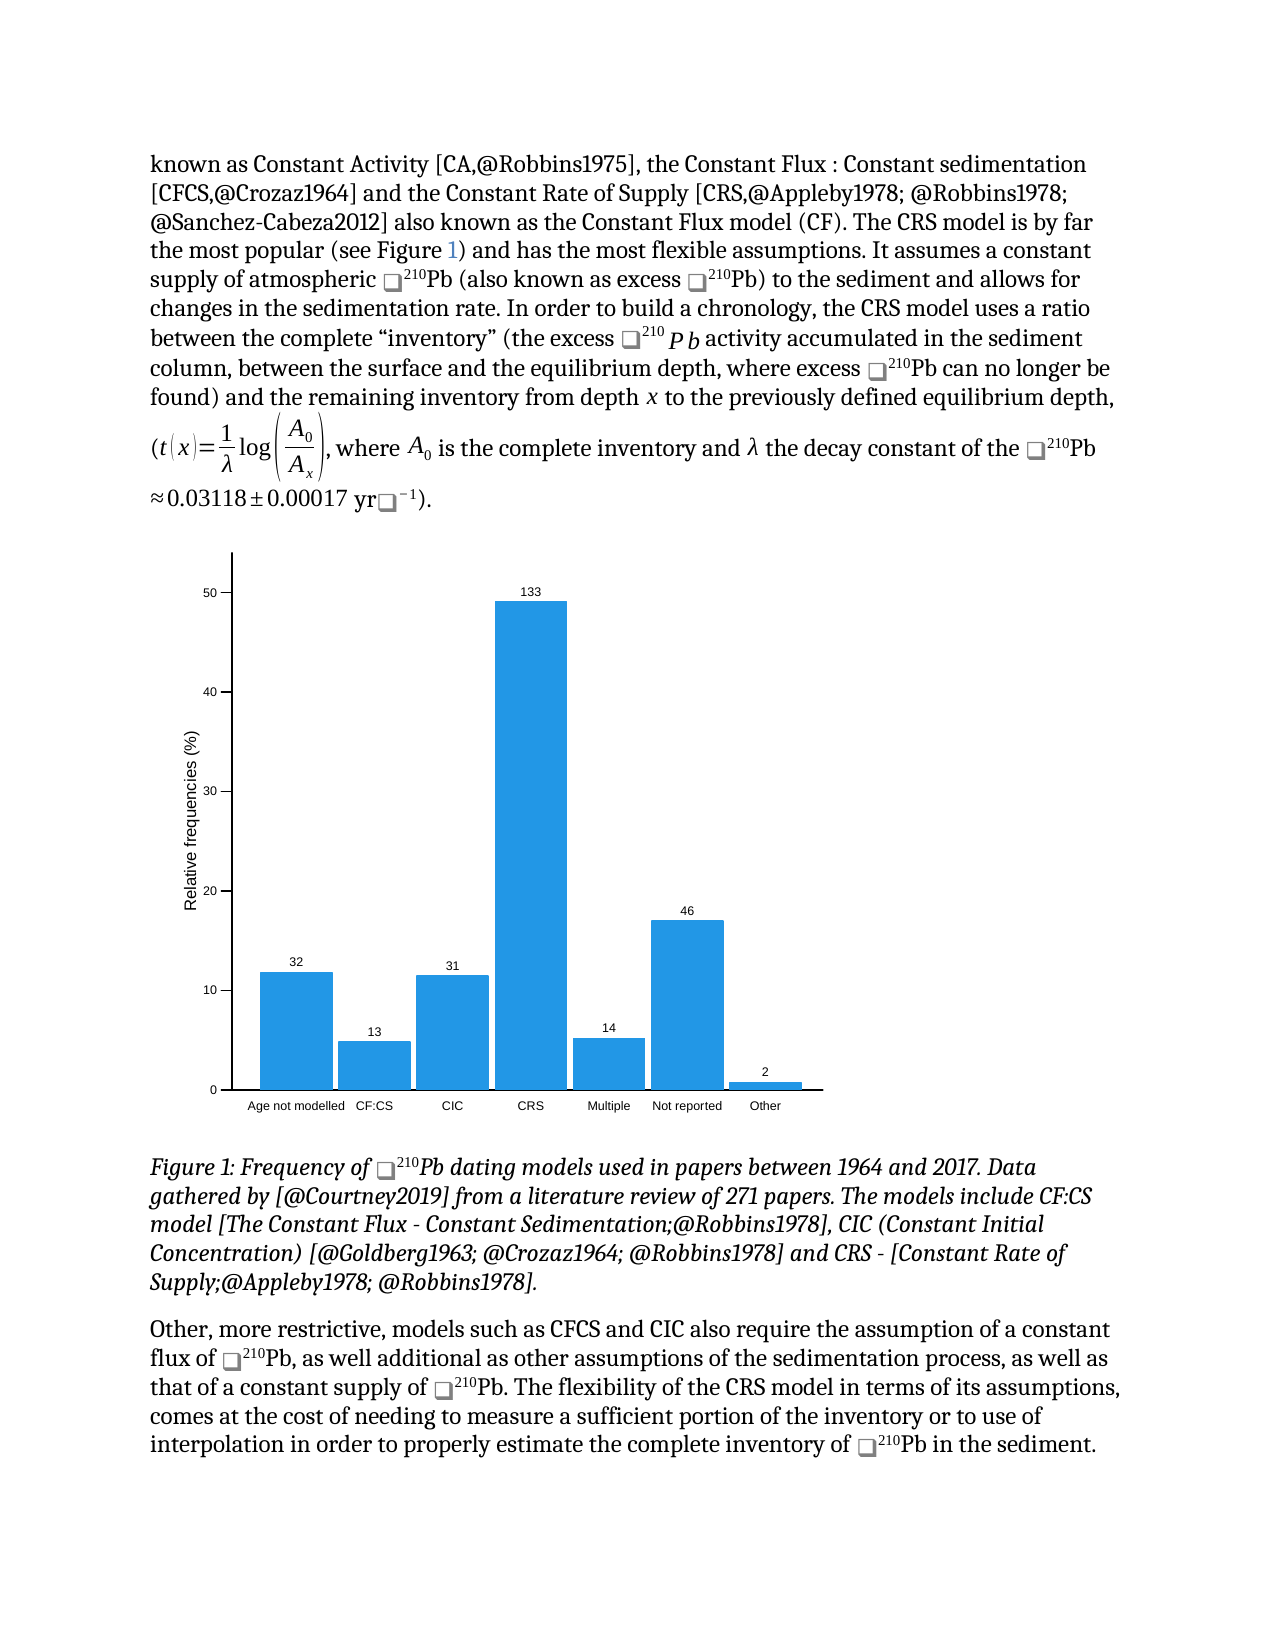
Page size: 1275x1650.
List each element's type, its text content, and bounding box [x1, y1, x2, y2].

text Other, more restrictive, models such as CFCS and CIC also require the assumption of a constant flux of Pb, as well additional as other assumptions of the sedimentation process, as well as that of a constant supply of Pb. The flexibility of the CRS model in terms of its assumptions, comes at the cost of needing to measure a sufficient portion of the inventory or to use of interpolation in order to properly estimate the complete inventory of Pb in the sediment. [150, 1315, 1125, 1459]
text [150, 150, 1125, 513]
text Figure 1: Frequency of Pb dating models used in papers between 1964 and 2017. Data gathered by [@Courtney2019] from a literature review of 271 papers. The models include CF:CS model [The Constant Flux - Constant Sedimentation;@Robbins1978], CIC (Constant Initial Concentration) [@Goldberg1963; @Crozaz1964; @Robbins1978] and CRS - [Constant Rate of Supply;@Appleby1978; @Robbins1978]. [150, 1153, 1125, 1297]
